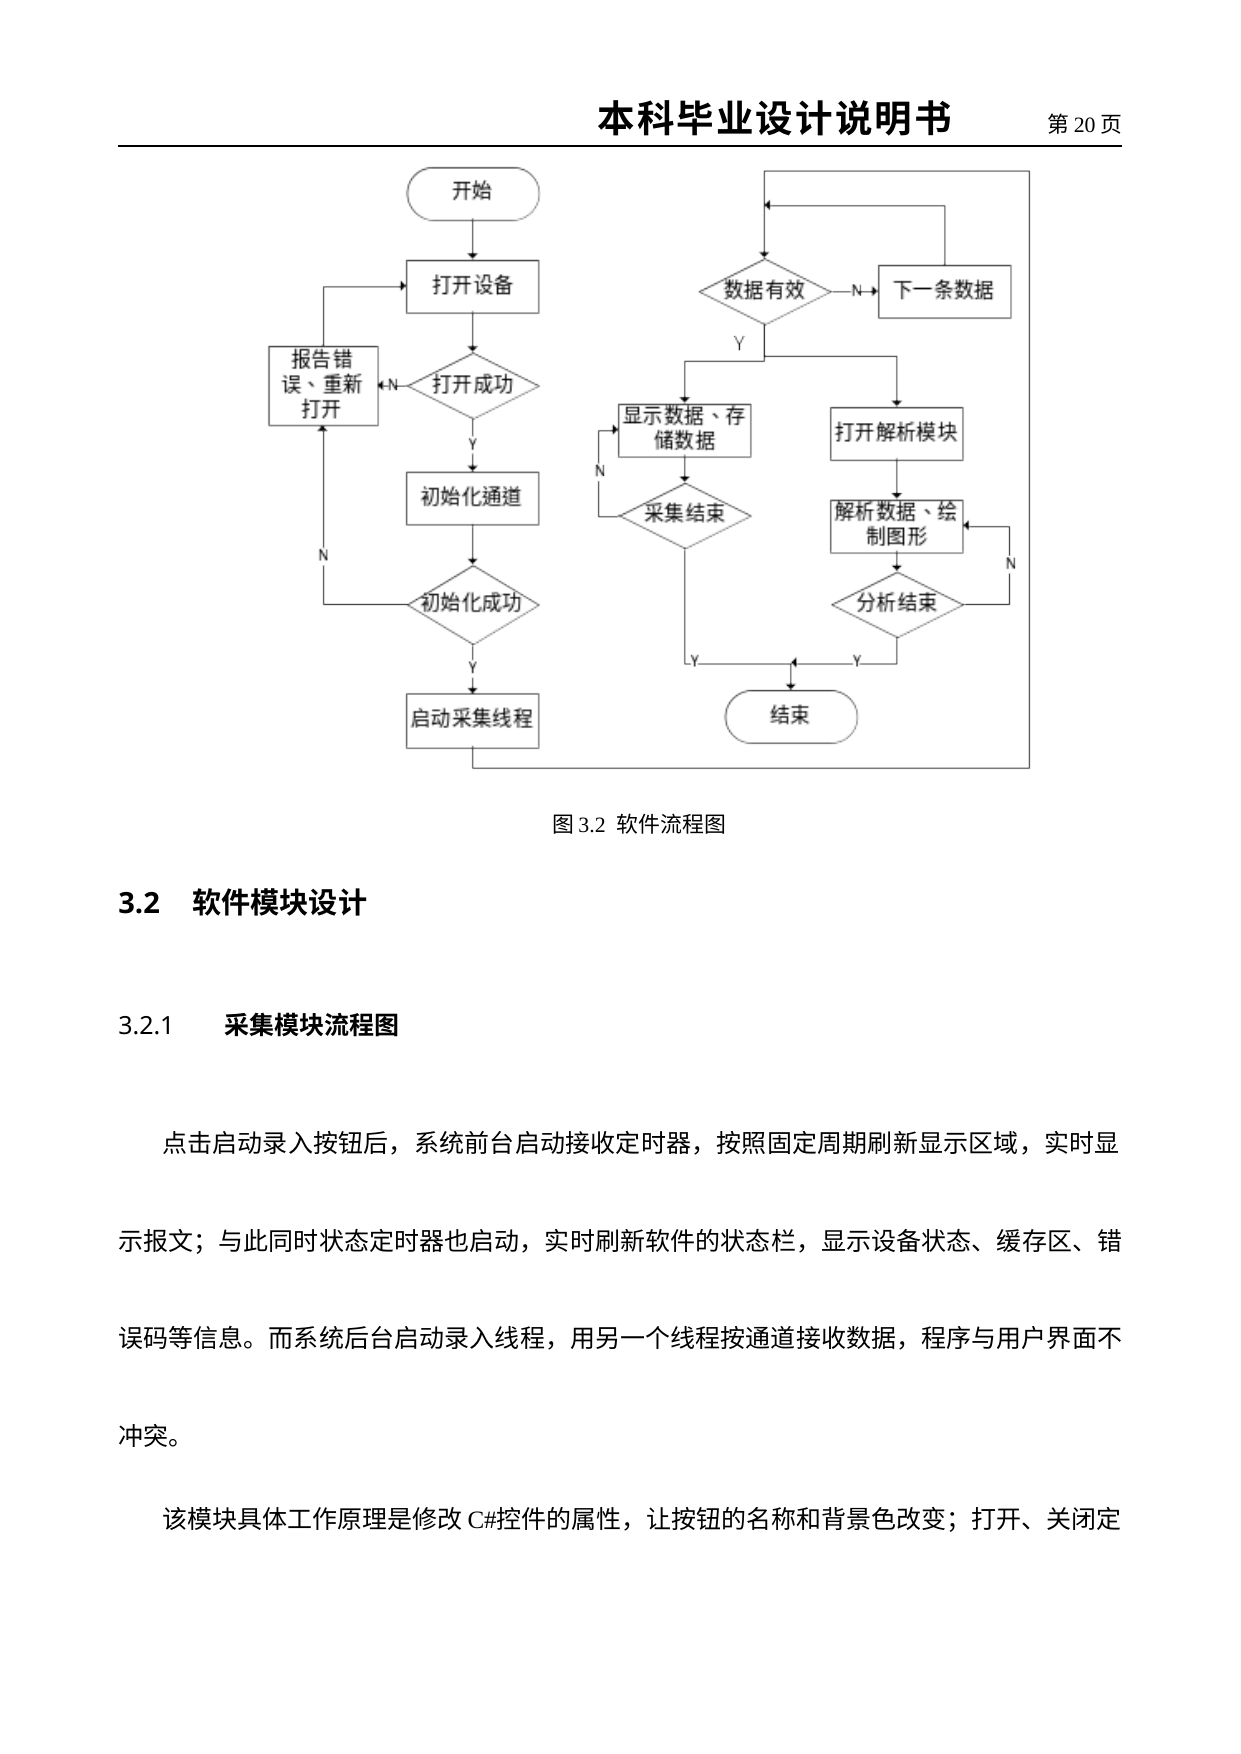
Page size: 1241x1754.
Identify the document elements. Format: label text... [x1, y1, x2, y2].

text 采集模块流程图 [118, 991, 1122, 1056]
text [118, 1485, 1122, 1550]
text 图3.2 软件流程图 [118, 797, 1122, 839]
text 软件模块设计 [118, 868, 1122, 933]
text 点击启动录入按钮后，系统前台启动接收定时器，按照固定周期刷新显示区域，实时显示报文；与此同时状态定时器也启动，实时刷新软件的状态栏，显示设备状态、缓存区、错误码等信息。而系统后台启动录入线程，用另一个线程按通道接收数据，程序与用户界面不冲突。 [118, 1109, 1122, 1467]
